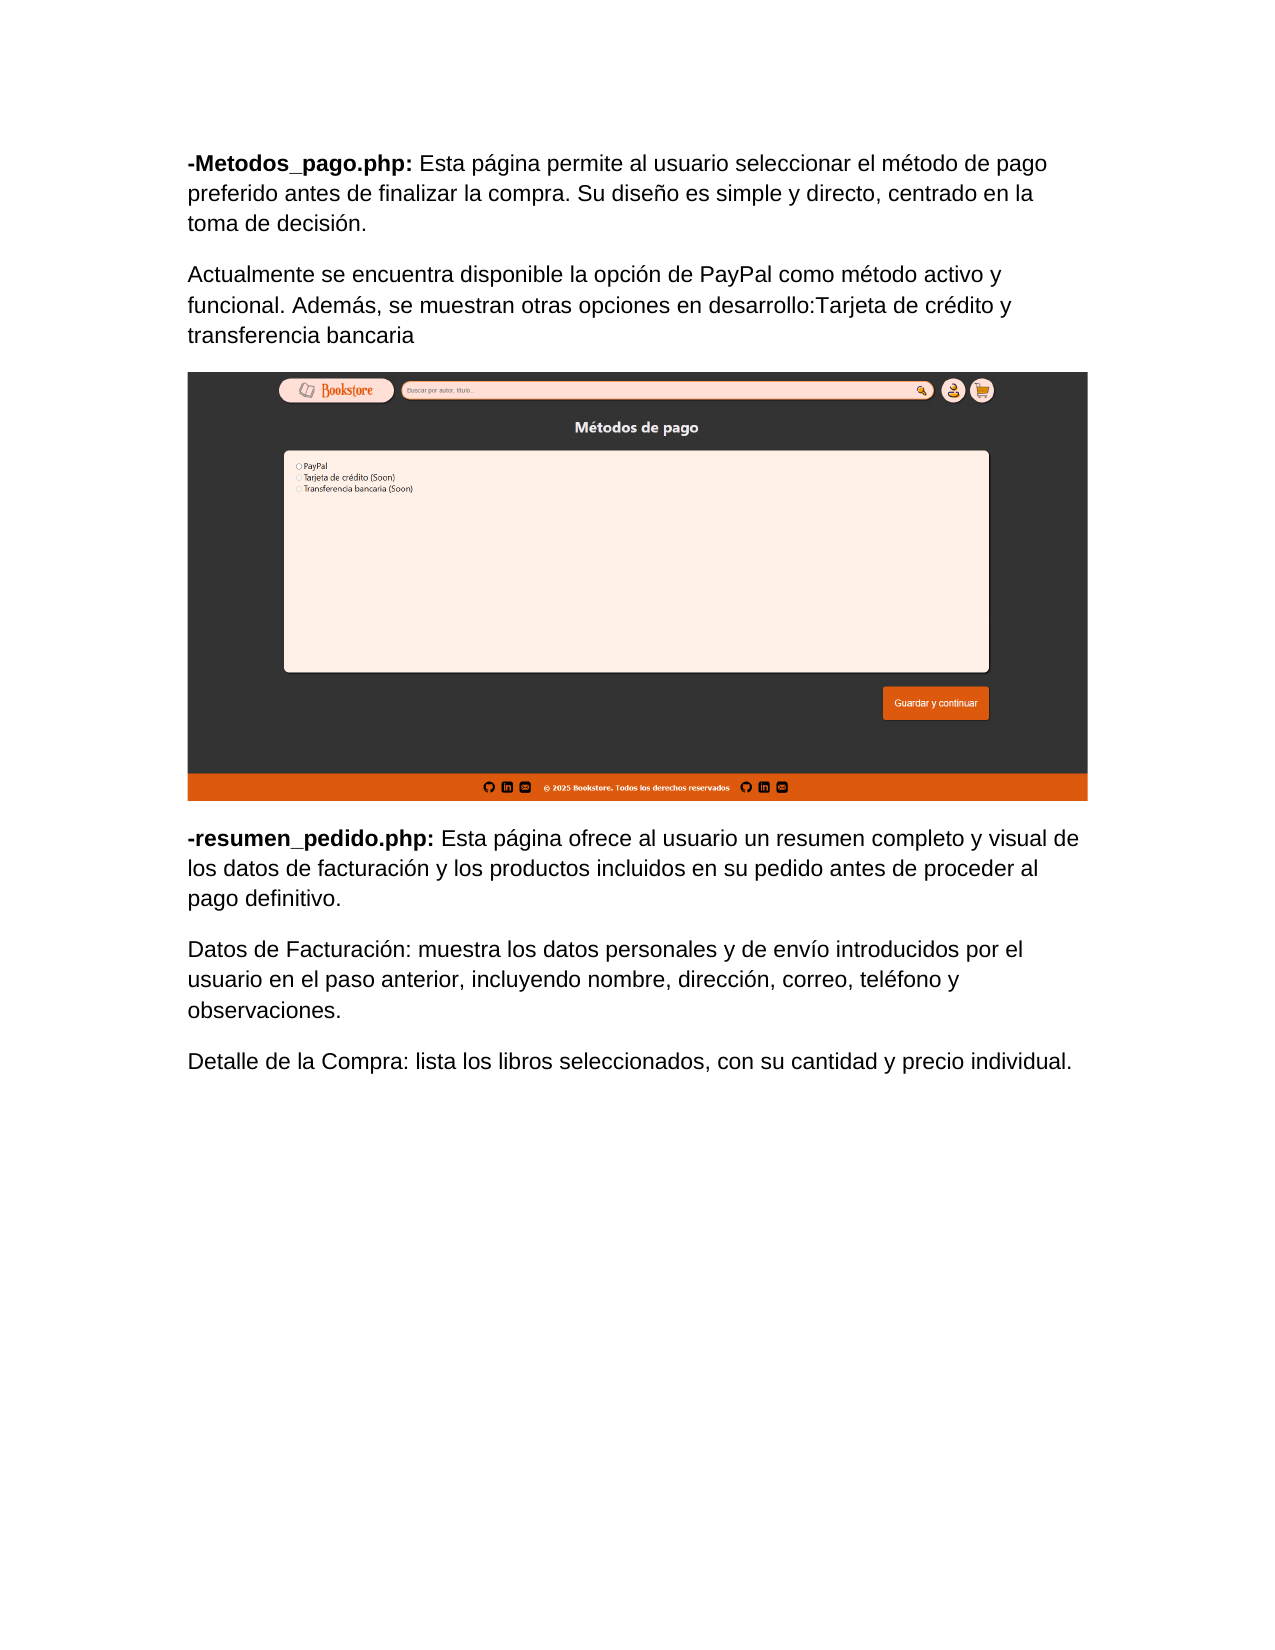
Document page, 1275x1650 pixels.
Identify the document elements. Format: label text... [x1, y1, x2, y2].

text Actualmente se encuentra disponible la opción de PayPal como método activo y funcional. Además, se muestran otras opciones en desarrollo:Tarjeta de crédito y transferencia bancaria [187, 261, 1087, 348]
text -Metodos_pago.php: Esta página permite al usuario seleccionar el método de pago preferido antes de finalizar la compra. Su diseño es simple y directo, centrado en la toma de decisión. [187, 150, 1087, 237]
picture [187, 372, 1088, 801]
text Datos de Facturación: muestra los datos personales y de envío introducidos por el usuario en el paso anterior, incluyendo nombre, dirección, correo, teléfono y observaciones. [187, 936, 1087, 1023]
text Detalle de la Compra: lista los libros seleccionados, con su cantidad y precio individual. [187, 1048, 1087, 1074]
text -resumen_pedido.php: Esta página ofrece al usuario un resumen completo y visual de los datos de facturación y los productos incluidos en su pedido antes de proceder al pago definitivo. [187, 825, 1087, 912]
